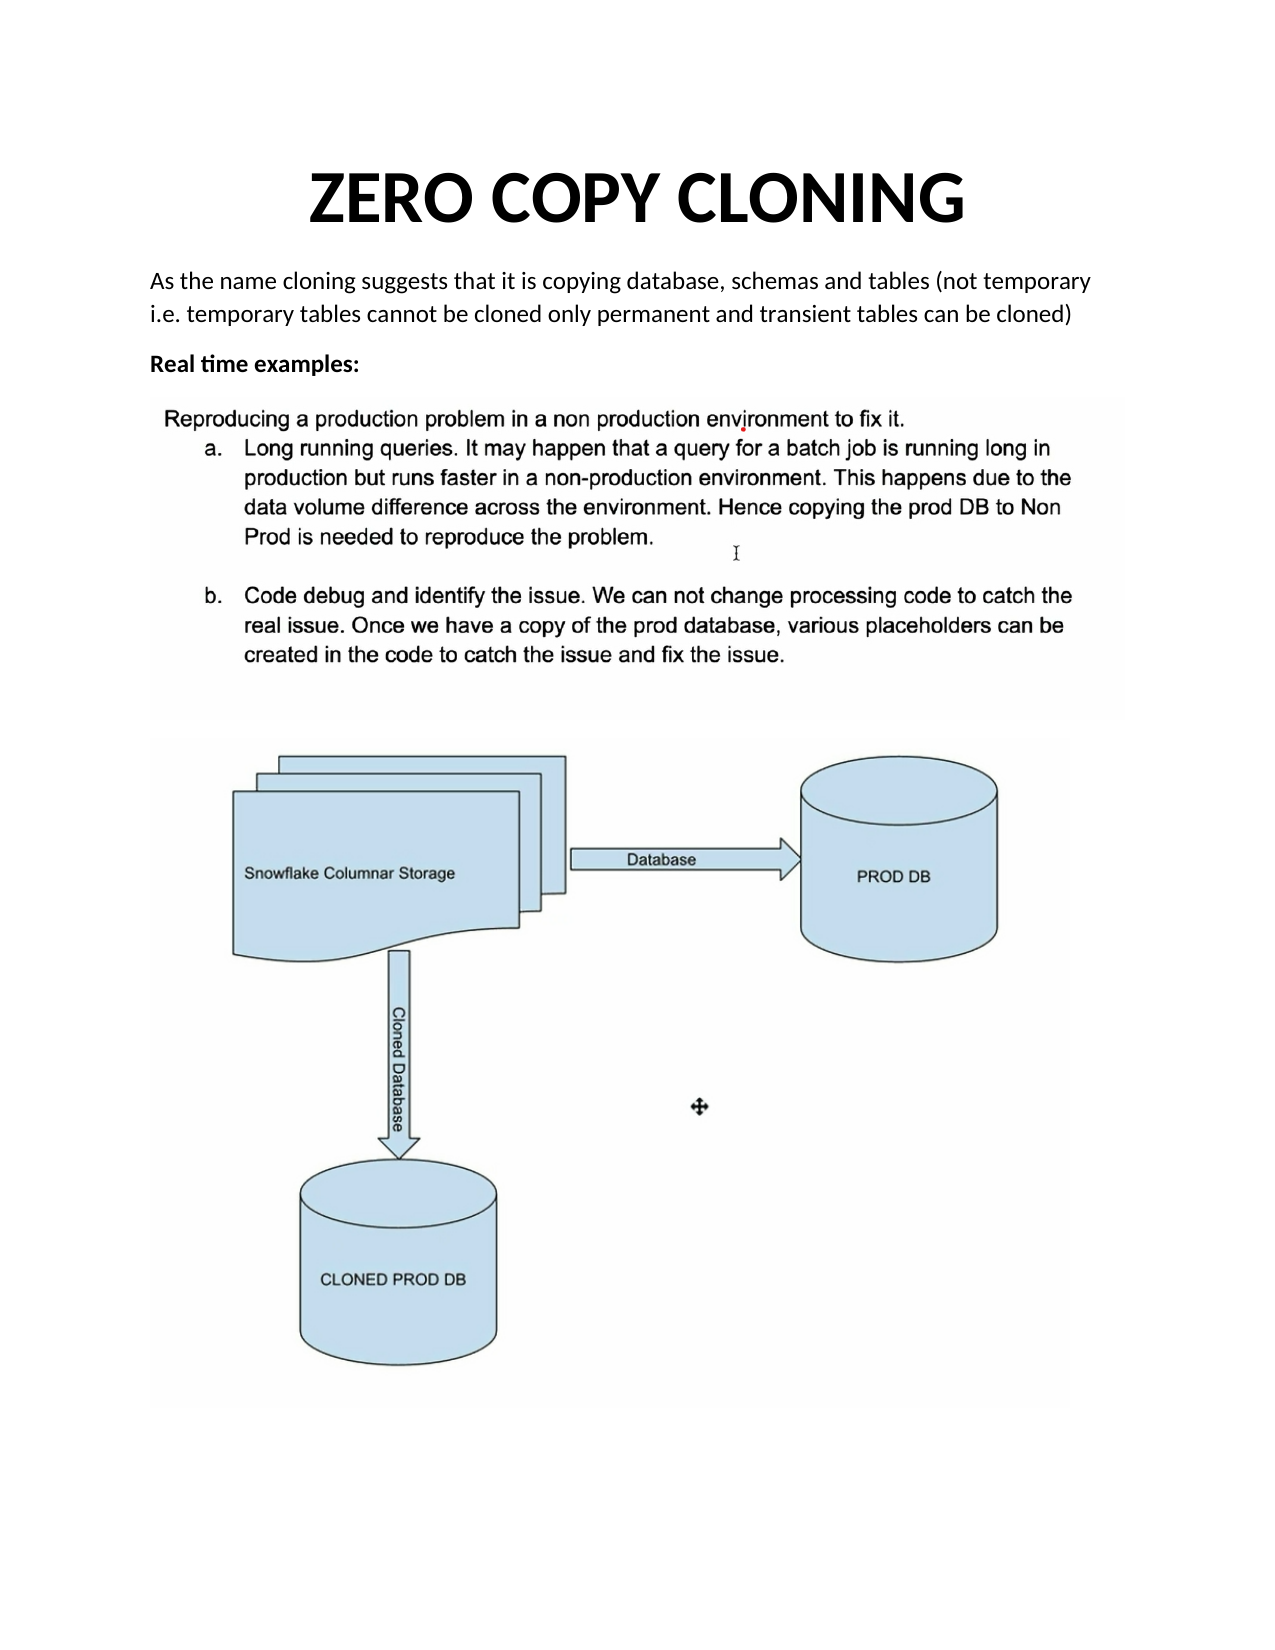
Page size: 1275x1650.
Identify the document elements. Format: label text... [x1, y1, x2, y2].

picture [150, 397, 1125, 720]
picture [150, 738, 1070, 1408]
text Real time examples: [150, 348, 1125, 378]
text As the name cloning suggests that it is copying database, schemas and tables (not temporary i.e. temporary tables cannot be cloned only permanent and transient tables can be cloned) [150, 266, 1125, 329]
text ZERO COPY CLONING [150, 150, 1125, 242]
